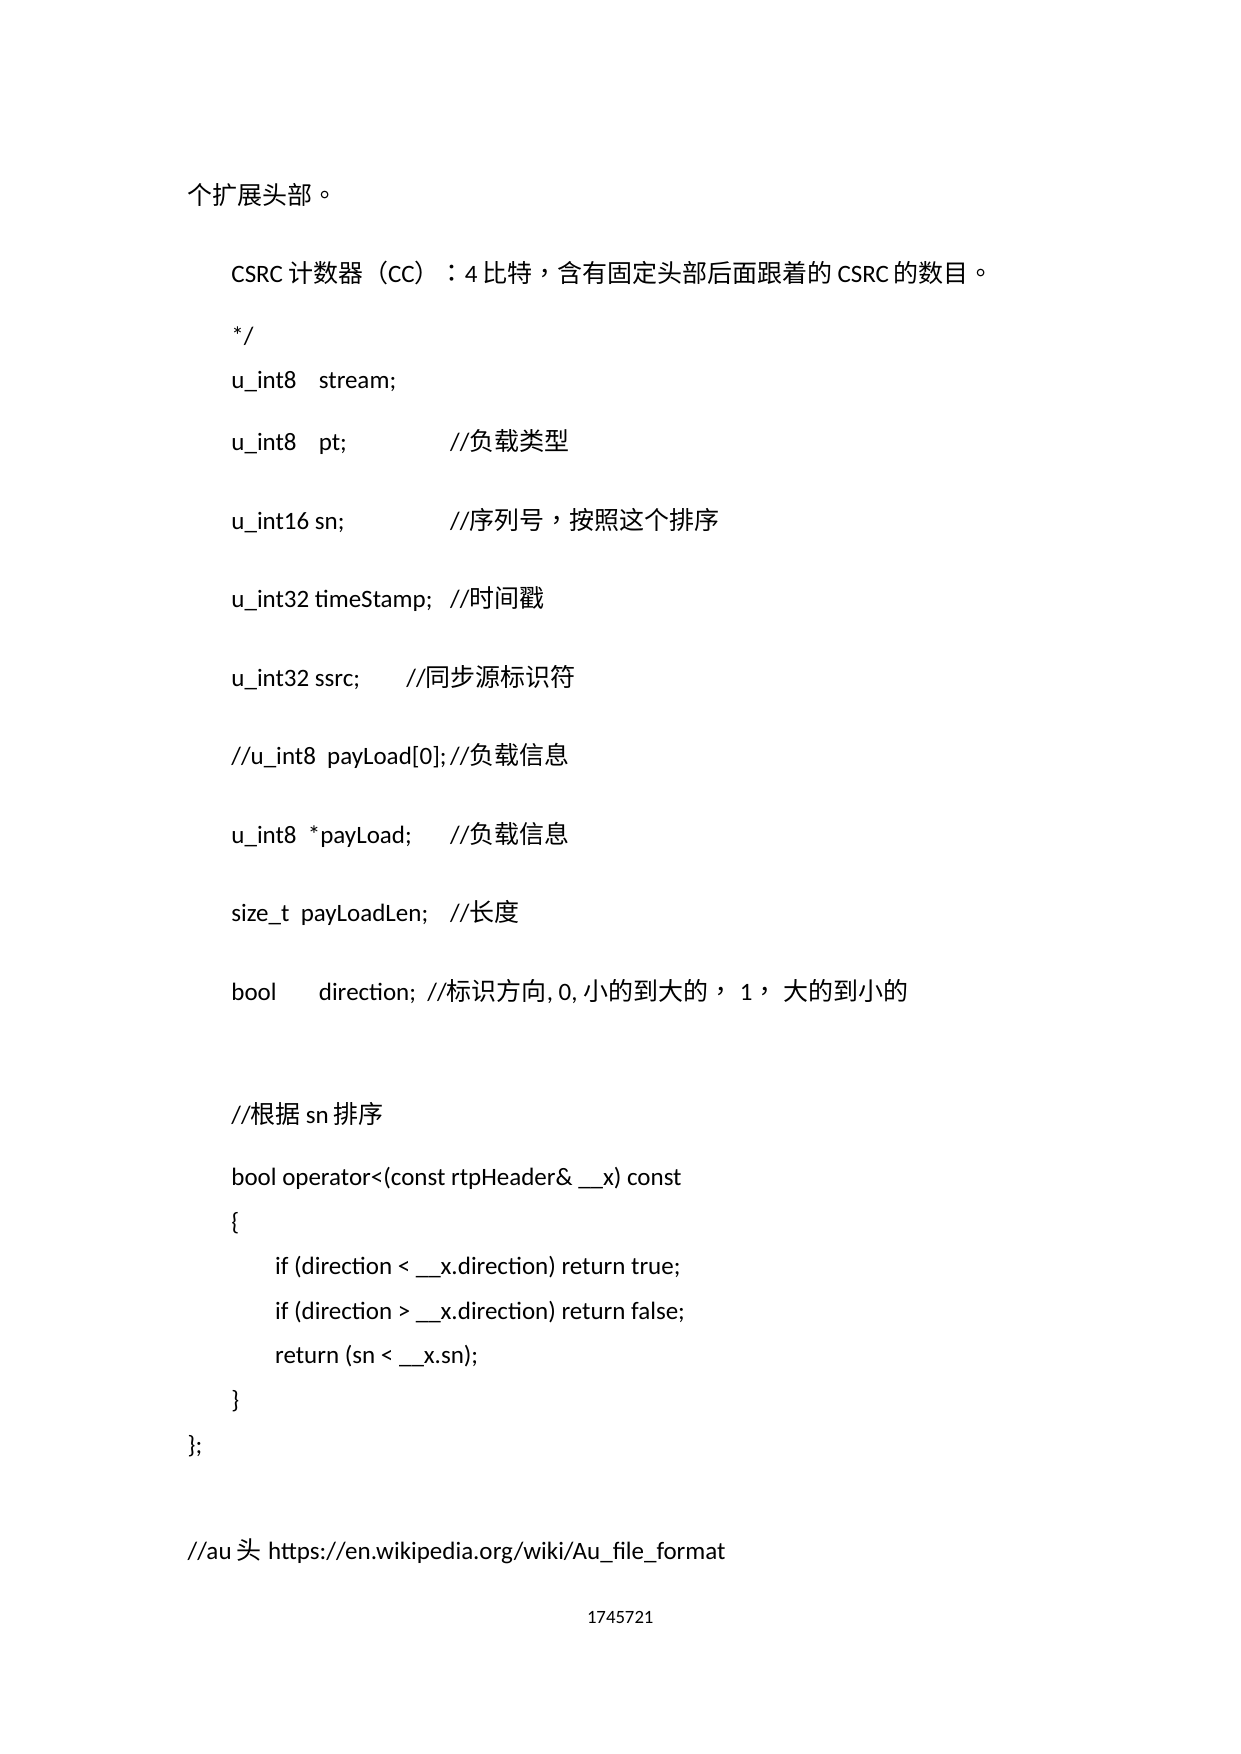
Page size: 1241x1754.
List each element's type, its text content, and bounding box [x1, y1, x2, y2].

text { [187, 1205, 1053, 1237]
text u_int32 timeStamp; //时间戳 [187, 566, 1053, 631]
text return (sn < __x.sn); [187, 1339, 1053, 1371]
text if (direction < __x.direction) return true; [187, 1249, 1053, 1282]
text u_int8 pt; //负载类型 [187, 408, 1053, 473]
text u_int32 ssrc; //同步源标识符 [187, 644, 1053, 709]
text u_int8 stream; [187, 364, 1053, 396]
text u_int8 *payLoad; //负载信息 [187, 801, 1053, 866]
text size_t payLoadLen; //长度 [187, 880, 1053, 945]
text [187, 162, 1053, 227]
text //au头 https://en.wikipedia.org/wiki/Au_file_format [187, 1517, 1053, 1582]
text //根据sn排序 [187, 1081, 1053, 1146]
text CSRC计数器（CC）：4比特，含有固定头部后面跟着的CSRC的数目。 [187, 241, 1053, 306]
text if (direction > __x.direction) return false; [187, 1294, 1053, 1327]
text //u_int8 payLoad[0]; //负载信息 [187, 723, 1053, 788]
text bool operator<(const rtpHeader& __x) const [187, 1160, 1053, 1192]
text }; [187, 1428, 1053, 1461]
text bool direction; //标识方向, 0, 小的到大的， 1， 大的到小的 [187, 958, 1053, 1023]
text u_int16 sn; //序列号，按照这个排序 [187, 487, 1053, 552]
text */ [187, 319, 1053, 352]
text } [187, 1383, 1053, 1416]
